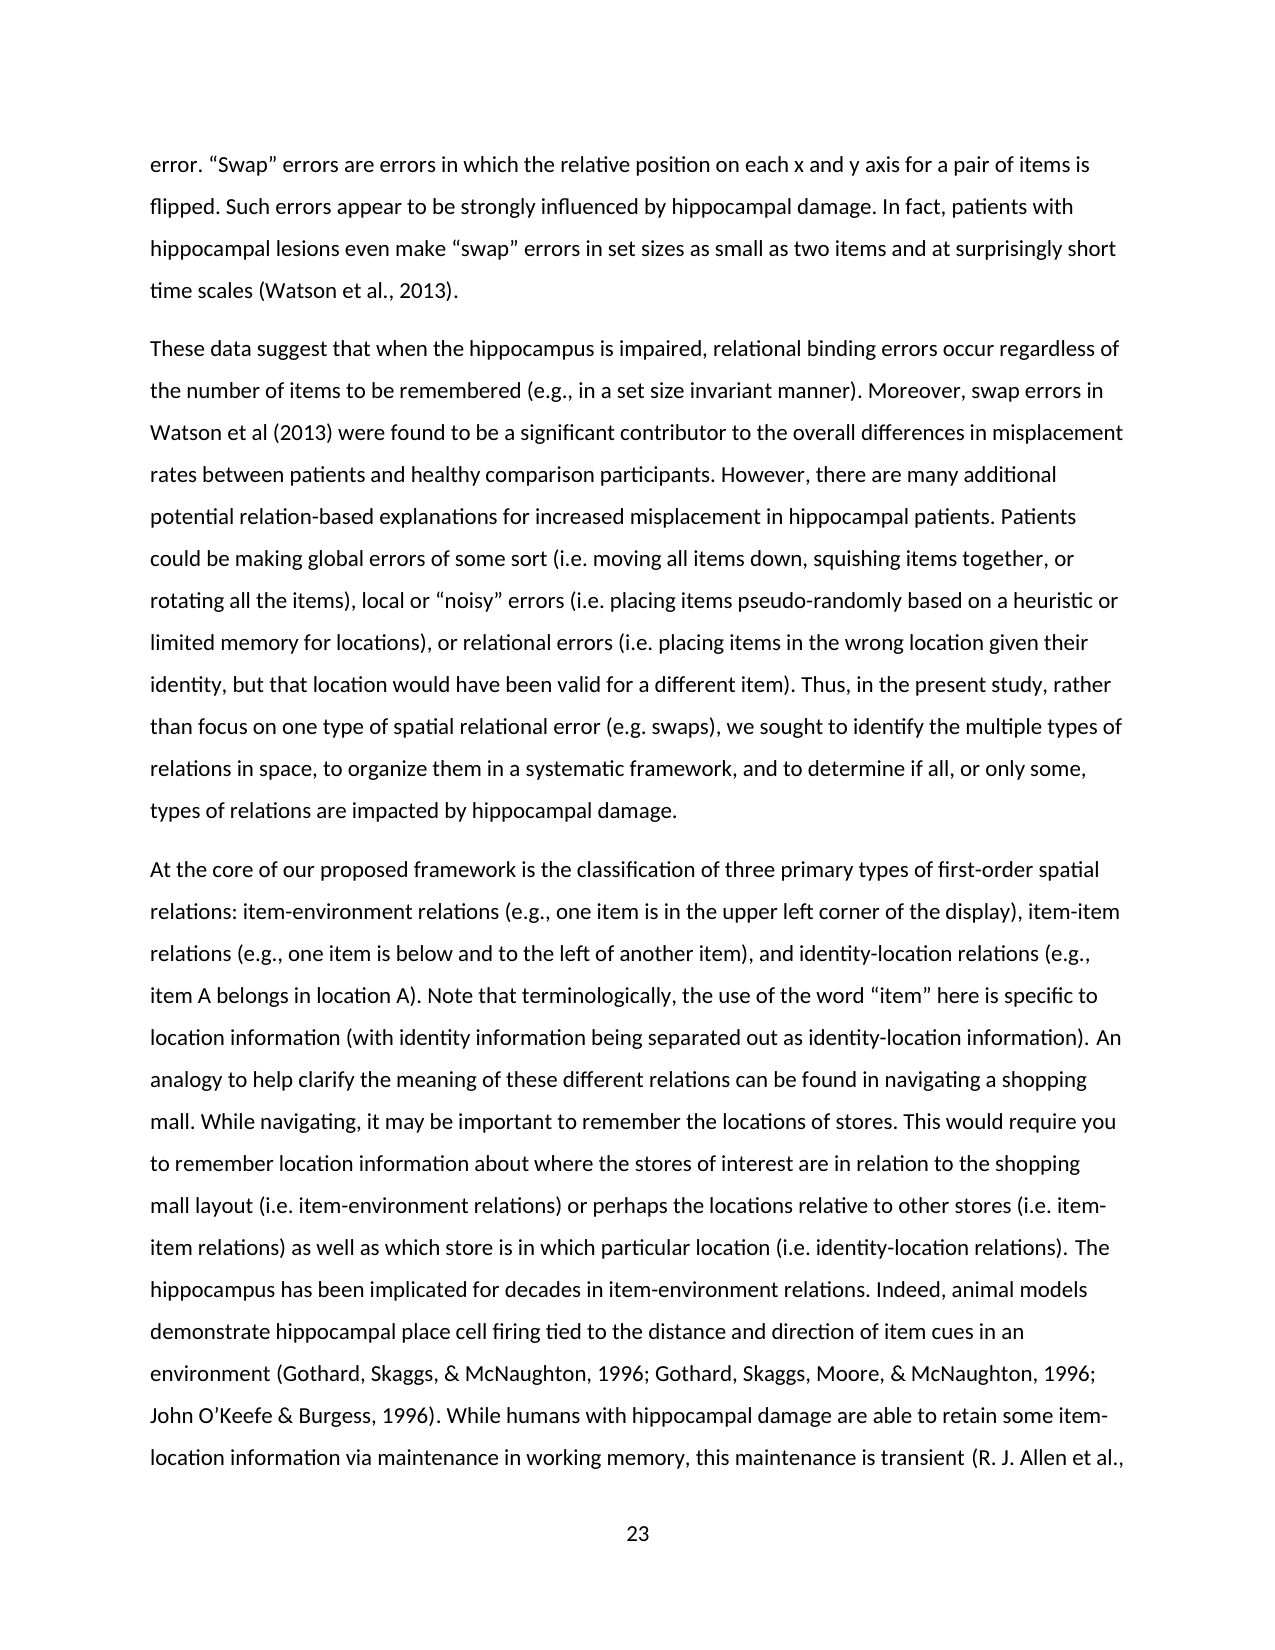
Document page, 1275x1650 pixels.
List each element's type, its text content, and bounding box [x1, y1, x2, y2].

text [150, 855, 1125, 1471]
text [150, 150, 1125, 304]
text These data suggest that when the hippocampus is impaired, relational binding errors occur regardless of the number of items to be remembered (e.g., in a set size invariant manner). Moreover, swap errors in Watson et al (2013) were found to be a significant contributor to the overall differences in misplacement rates between patients and healthy comparison participants. However, there are many additional potential relation-based explanations for increased misplacement in hippocampal patients. Patients could be making global errors of some sort (i.e. moving all items down, squishing items together, or rotating all the items), local or “noisy” errors (i.e. placing items pseudo-randomly based on a heuristic or limited memory for locations), or relational errors (i.e. placing items in the wrong location given their identity, but that location would have been valid for a different item). Thus, in the present study, rather than focus on one type of spatial relational error (e.g. swaps), we sought to identify the multiple types of relations in space, to organize them in a systematic framework, and to determine if all, or only some, types of relations are impacted by hippocampal damage. [150, 334, 1125, 824]
